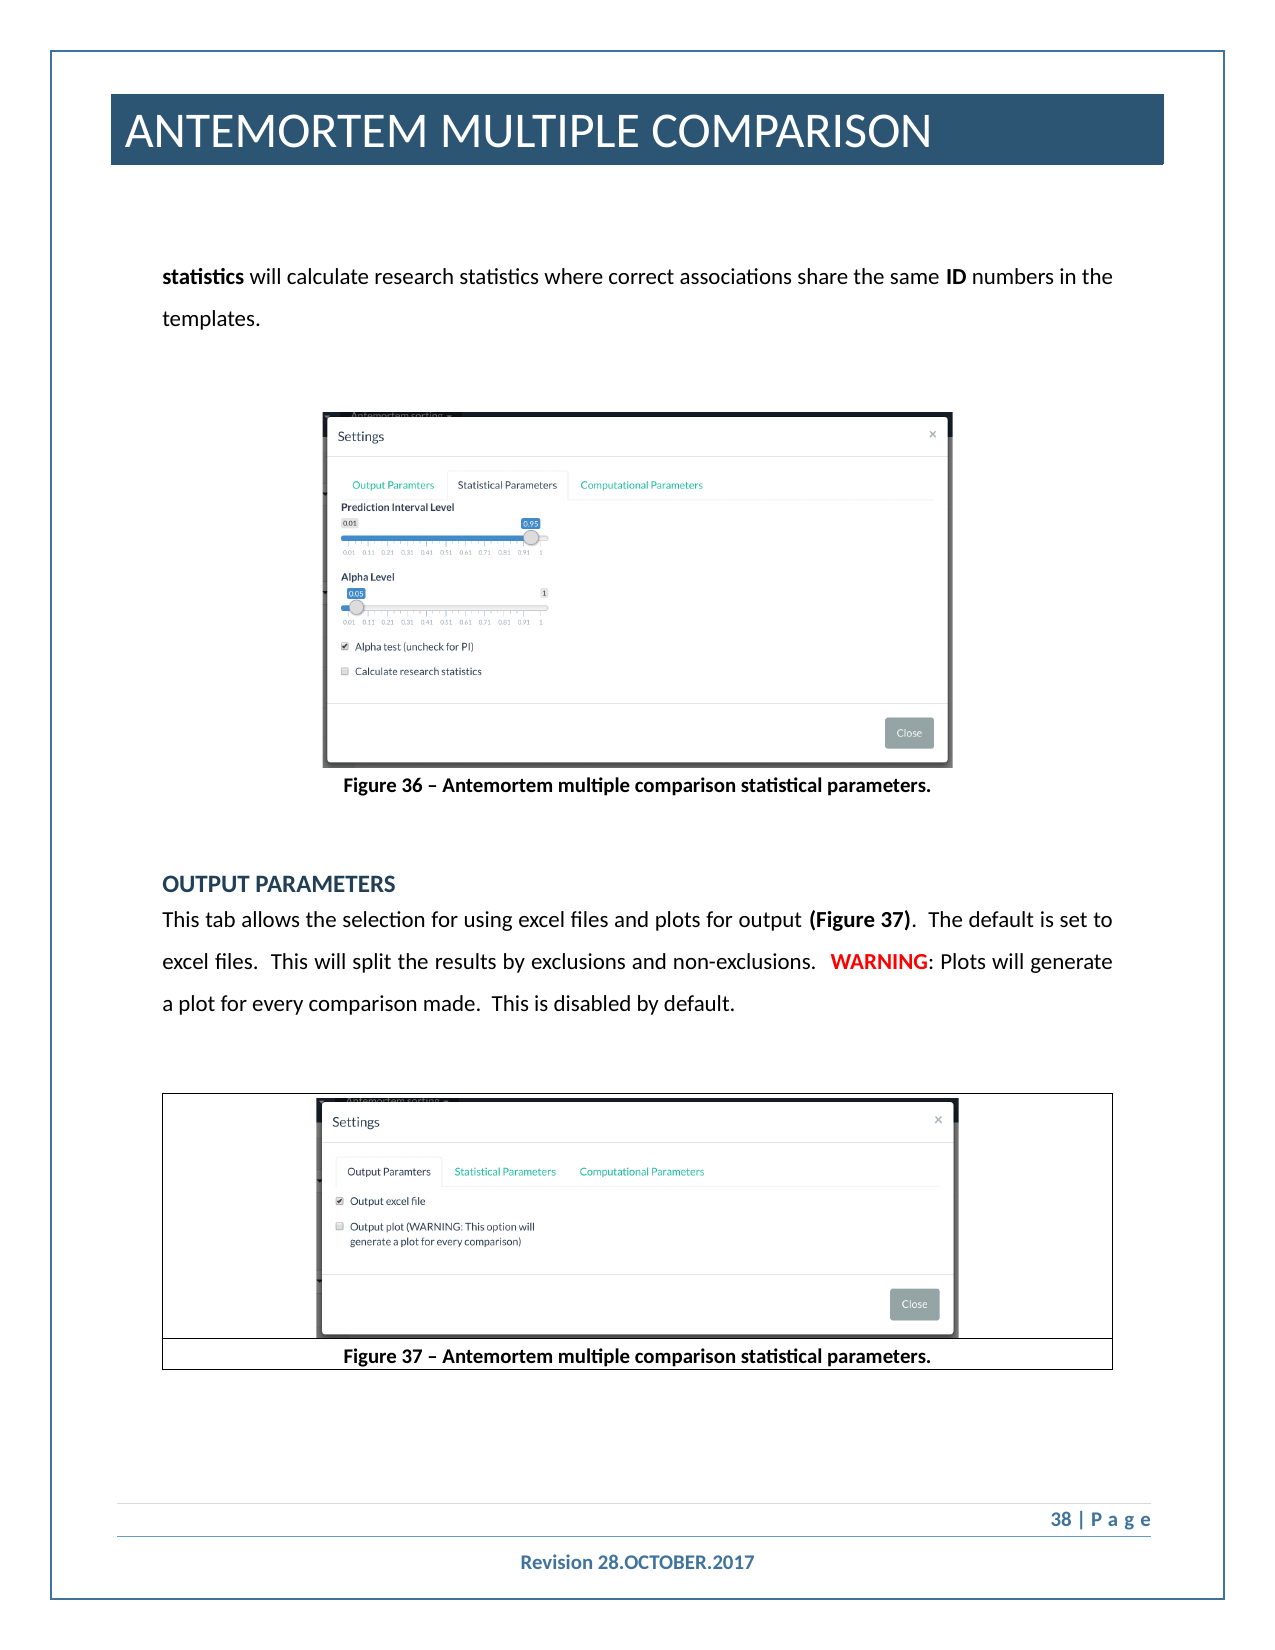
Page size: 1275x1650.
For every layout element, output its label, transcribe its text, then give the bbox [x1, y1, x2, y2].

table_header [162, 409, 1113, 768]
text This tab allows the selection for using excel files and plots for output (Figure 37). The default is set to excel files. This will split the results by exclusions and non-exclusions. WARNING: Plots will generate a plot for every comparison made. This is disabled by default. [162, 905, 1113, 1017]
picture [316, 1098, 959, 1338]
table_cell Figure 37 – Antemortem multiple comparison statistical parameters. [163, 1339, 1112, 1369]
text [162, 262, 1113, 332]
subtitle Output parameters [162, 868, 1113, 898]
table_header [163, 1094, 1112, 1338]
picture [322, 412, 953, 768]
table_cell Figure 36 – Antemortem multiple comparison statistical parameters. [162, 768, 1113, 798]
